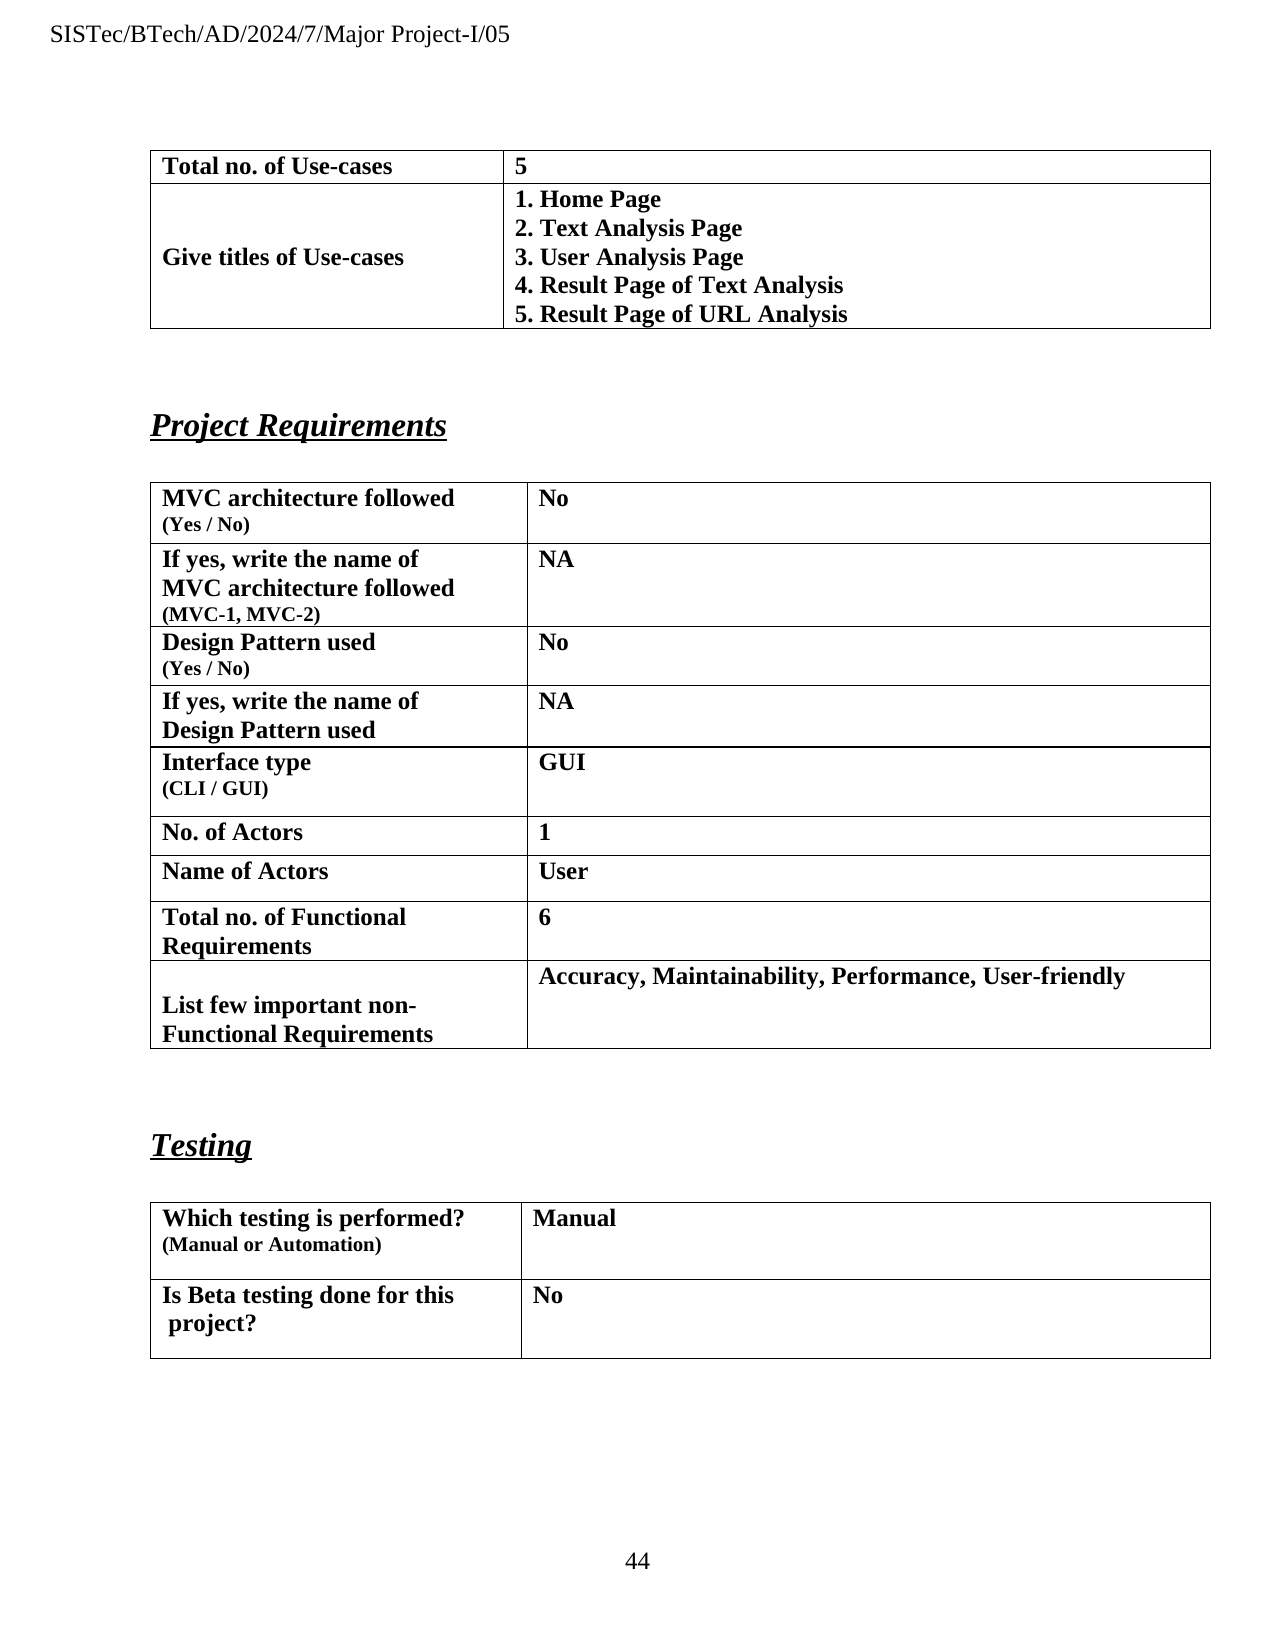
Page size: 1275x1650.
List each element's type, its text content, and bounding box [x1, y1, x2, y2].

table_cell Give titles of Use-cases [151, 184, 503, 328]
table_cell 1. Home Page 2. Text Analysis Page 3. User Analysis Page 4. Result Page of Text Analysis 5. Result Page of URL Analysis [504, 184, 1210, 328]
table_cell Name of Actors [151, 856, 527, 901]
table_cell NA [528, 686, 1210, 746]
table_cell Interface type (CLI / GUI) [151, 748, 527, 816]
table_header Which testing is performed? (Manual or Automation) [151, 1203, 521, 1279]
table_cell Total no. of Functional Requirements [151, 902, 527, 960]
table_cell GUI [528, 748, 1210, 816]
table_cell Accuracy, Maintainability, Performance, User-friendly [528, 961, 1210, 1047]
table_cell 6 [528, 902, 1210, 960]
text Project Requirements [150, 406, 1125, 444]
table_cell No [528, 627, 1210, 685]
table_header 5 [504, 151, 1210, 183]
table_header Manual [522, 1203, 1210, 1279]
table_cell Is Beta testing done for this project? [151, 1280, 521, 1357]
table_cell No [522, 1280, 1210, 1357]
table_cell If yes, write the name of Design Pattern used [151, 686, 527, 746]
table_header MVC architecture followed (Yes / No) [151, 483, 527, 543]
table_cell User [528, 856, 1210, 901]
table_cell No. of Actors [151, 817, 527, 855]
text Testing [150, 1125, 1125, 1163]
table_cell Design Pattern used (Yes / No) [151, 627, 527, 685]
table_cell NA [528, 544, 1210, 626]
table_cell List few important non- Functional Requirements [151, 961, 527, 1047]
table_cell 1 [528, 817, 1210, 855]
table_cell If yes, write the name of MVC architecture followed (MVC-1, MVC-2) [151, 544, 527, 626]
table_header No [528, 483, 1210, 543]
table_header Total no. of Use-cases [151, 151, 503, 183]
